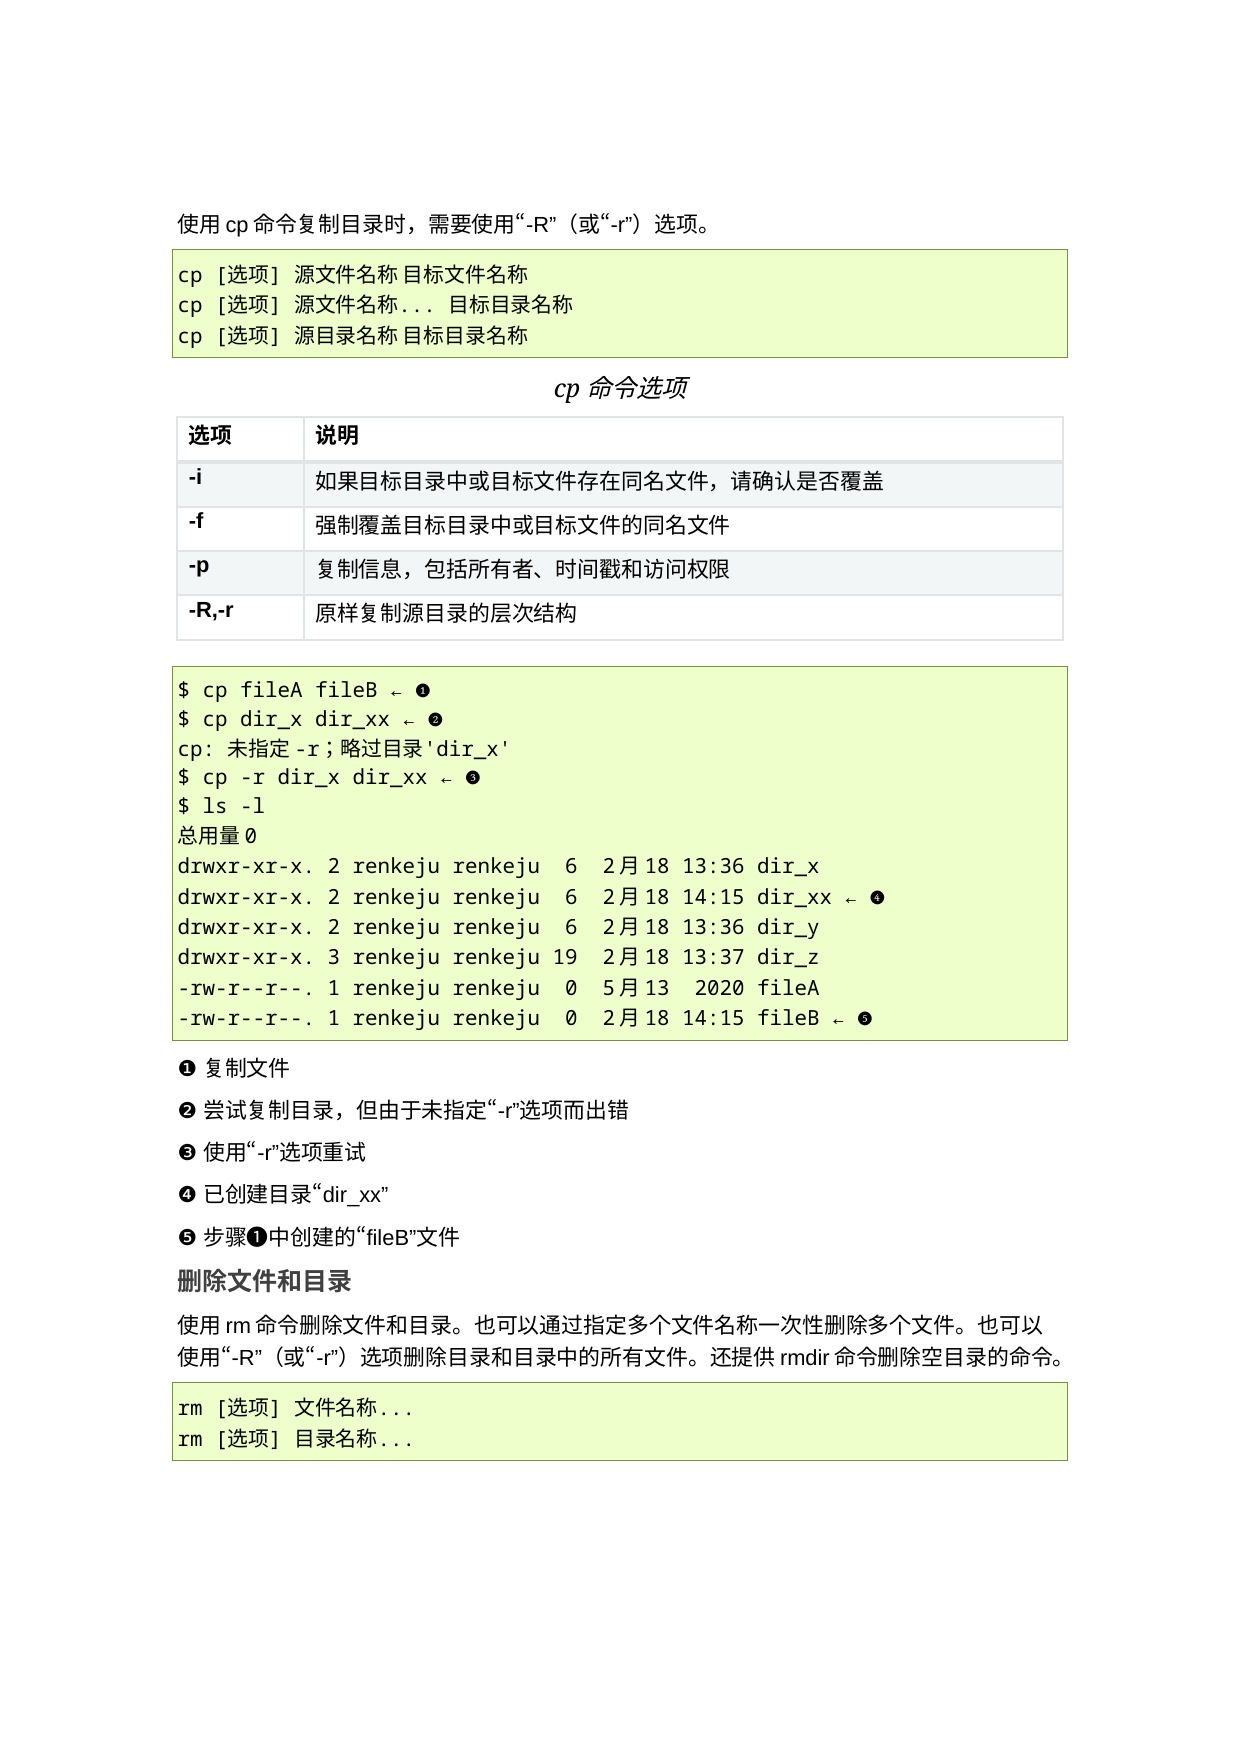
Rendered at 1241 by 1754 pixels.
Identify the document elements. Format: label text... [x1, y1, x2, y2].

table_cell -i [178, 464, 303, 506]
text ❷ 尝试复制目录，但由于未指定“-r”选项而出错 [177, 1093, 1063, 1125]
table_cell 如果目标目录中或目标文件存在同名文件，请确认是否覆盖 [305, 464, 1062, 506]
table_cell -R,-r [178, 596, 303, 638]
text ❹ 已创建目录“dir_xx” [177, 1177, 1063, 1209]
table_cell -p [178, 552, 303, 594]
subtitle 删除文件和目录 [177, 1262, 1063, 1298]
table_header 说明 [305, 418, 1062, 460]
text cp [选项] 源文件名称 目标文件名称 cp [选项] 源文件名称... 目标目录名称 cp [选项] 源目录名称 目标目录名称 [173, 250, 1067, 357]
text 使用rm命令删除文件和目录。也可以通过指定多个文件名称一次性删除多个文件。也可以使用“-R”（或“-r”）选项删除目录和目录中的所有文件。还提供rmdir命令删除空目录的命令。 [177, 1308, 1063, 1372]
table_header 选项 [178, 418, 303, 460]
text $ cp fileA fileB ← ❶ $ cp dir_x dir_xx ← ❷ cp: 未指定 -r；略过目录'dir_x' $ cp -r dir_x dir_xx ← ❸ $ ls -l 总用量 0 drwxr-xr-x. 2 renkeju renkeju 6 2月 18 13:36 dir_x drwxr-xr-x. 2 renkeju renkeju 6 2月 18 14:15 dir_xx ← ❹ drwxr-xr-x. 2 renkeju renkeju 6 2月 18 13:36 dir_y drwxr-xr-x. 3 renkeju renkeju 19 2月 18 13:37 dir_z -rw-r--r--. 1 renkeju renkeju 0 5月 13 2020 fileA -rw-r--r--. 1 renkeju renkeju 0 2月 18 14:15 fileB ← ❺ [173, 667, 1067, 1040]
table_cell 强制覆盖目标目录中或目标文件的同名文件 [305, 508, 1062, 550]
text ❺ 步骤❶中创建的“fileB”文件 [177, 1219, 1063, 1251]
table_cell -f [178, 508, 303, 550]
text rm [选项] 文件名称... rm [选项] 目录名称... [173, 1383, 1067, 1460]
table_cell 原样复制源目录的层次结构 [305, 596, 1062, 638]
table_cell 复制信息，包括所有者、时间戳和访问权限 [305, 552, 1062, 594]
text 使用cp命令复制目录时，需要使用“-R”（或“-r”）选项。 [177, 207, 1063, 238]
text ❶ 复制文件 [177, 1051, 1063, 1083]
text ❸ 使用“-r”选项重试 [177, 1135, 1063, 1167]
text cp 命令选项 [177, 369, 1063, 405]
